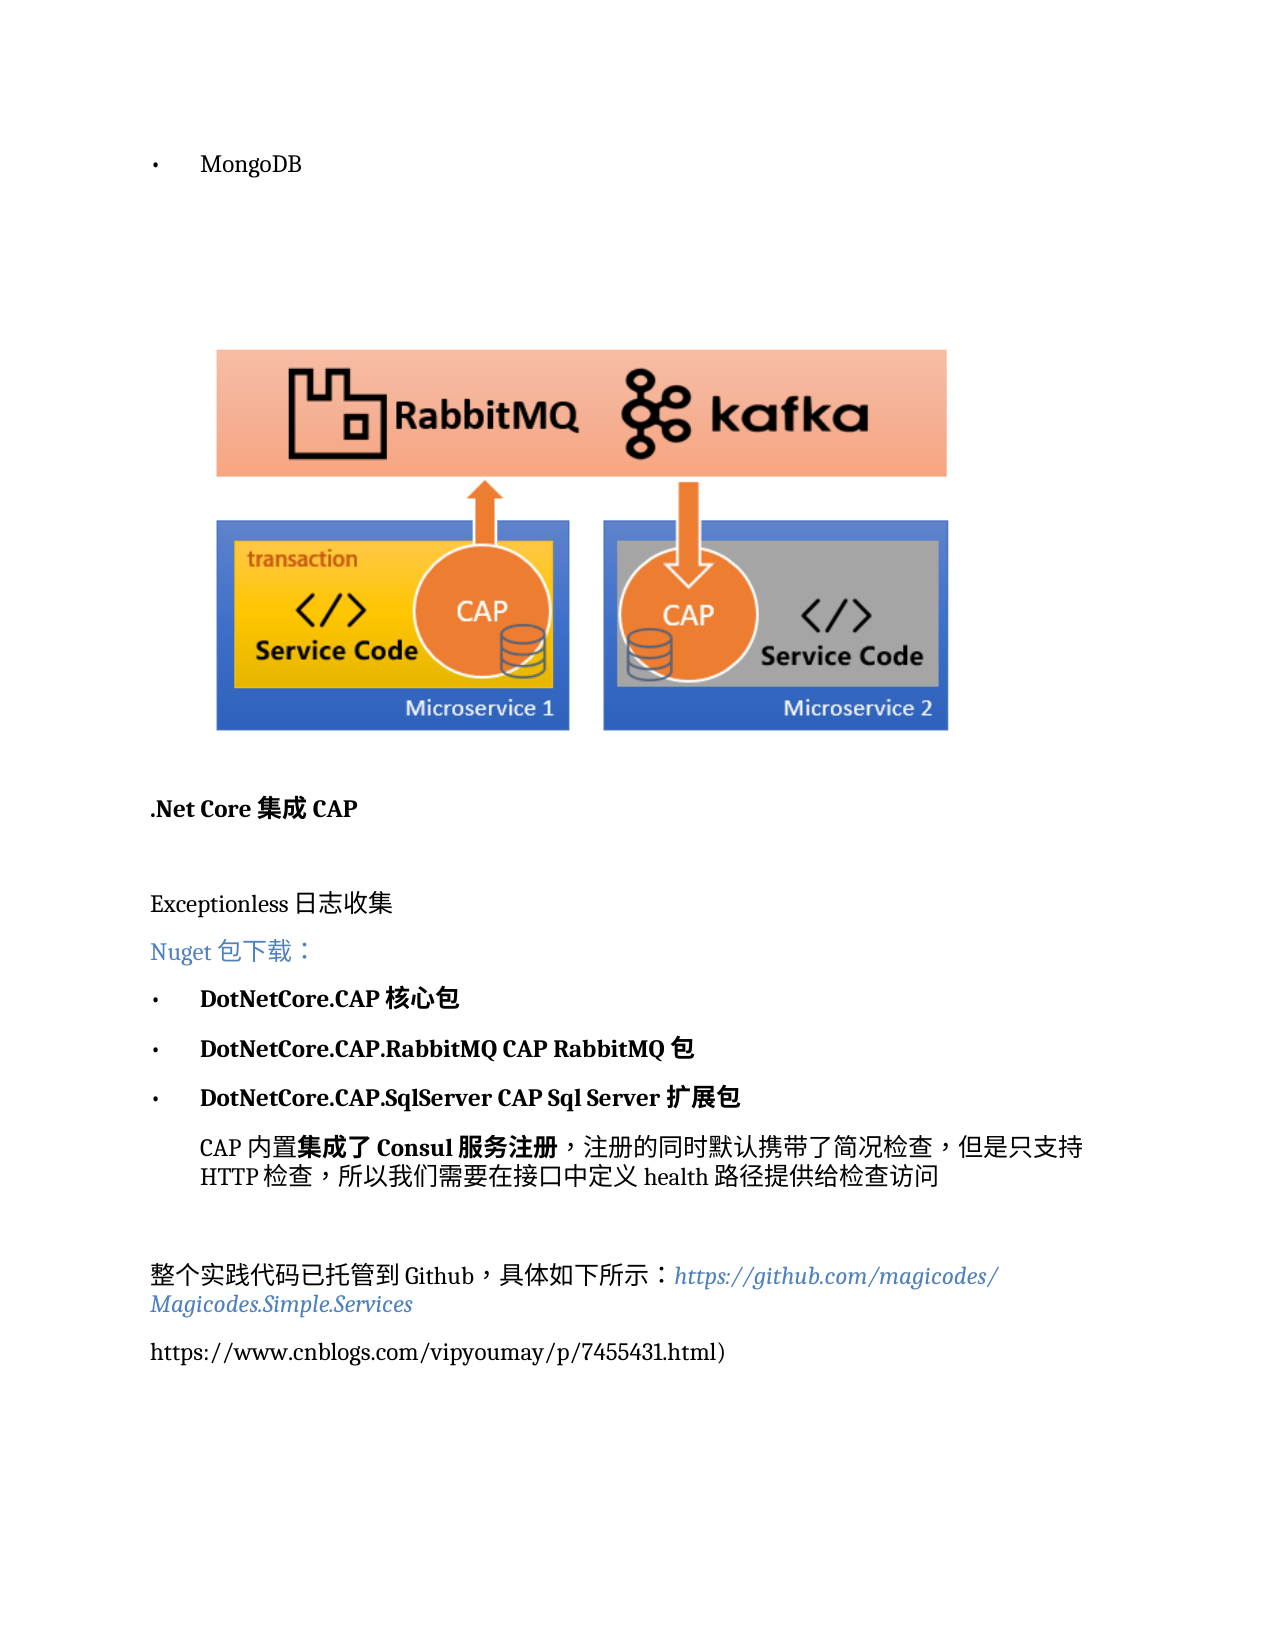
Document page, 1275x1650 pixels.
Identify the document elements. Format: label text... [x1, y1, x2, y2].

text Exceptionless日志收集 [150, 890, 1125, 919]
list DotNetCore.CAP.SqlServer CAP Sql Server 扩展包 [150, 1084, 1125, 1113]
picture [150, 294, 1025, 777]
text .Net Core 集成 CAP [150, 795, 1125, 824]
list MongoDB [150, 150, 1125, 179]
text https://www.cnblogs.com/vipyoumay/p/7455431.html) [150, 1338, 1125, 1367]
text Nuget 包下载： [150, 937, 1125, 966]
list DotNetCore.CAP 核心包 [150, 985, 1125, 1014]
list CAP 内置集成了Consul服务注册，注册的同时默认携带了简况检查，但是只支持HTTP检查，所以我们需要在接口中定义health路径提供给检查访问 [150, 1134, 1125, 1191]
list DotNetCore.CAP.RabbitMQ CAP RabbitMQ 包 [150, 1034, 1125, 1063]
text 整个实践代码已托管到Github，具体如下所示：https://github.com/magicodes/Magicodes.Simple.Services [150, 1262, 1125, 1319]
